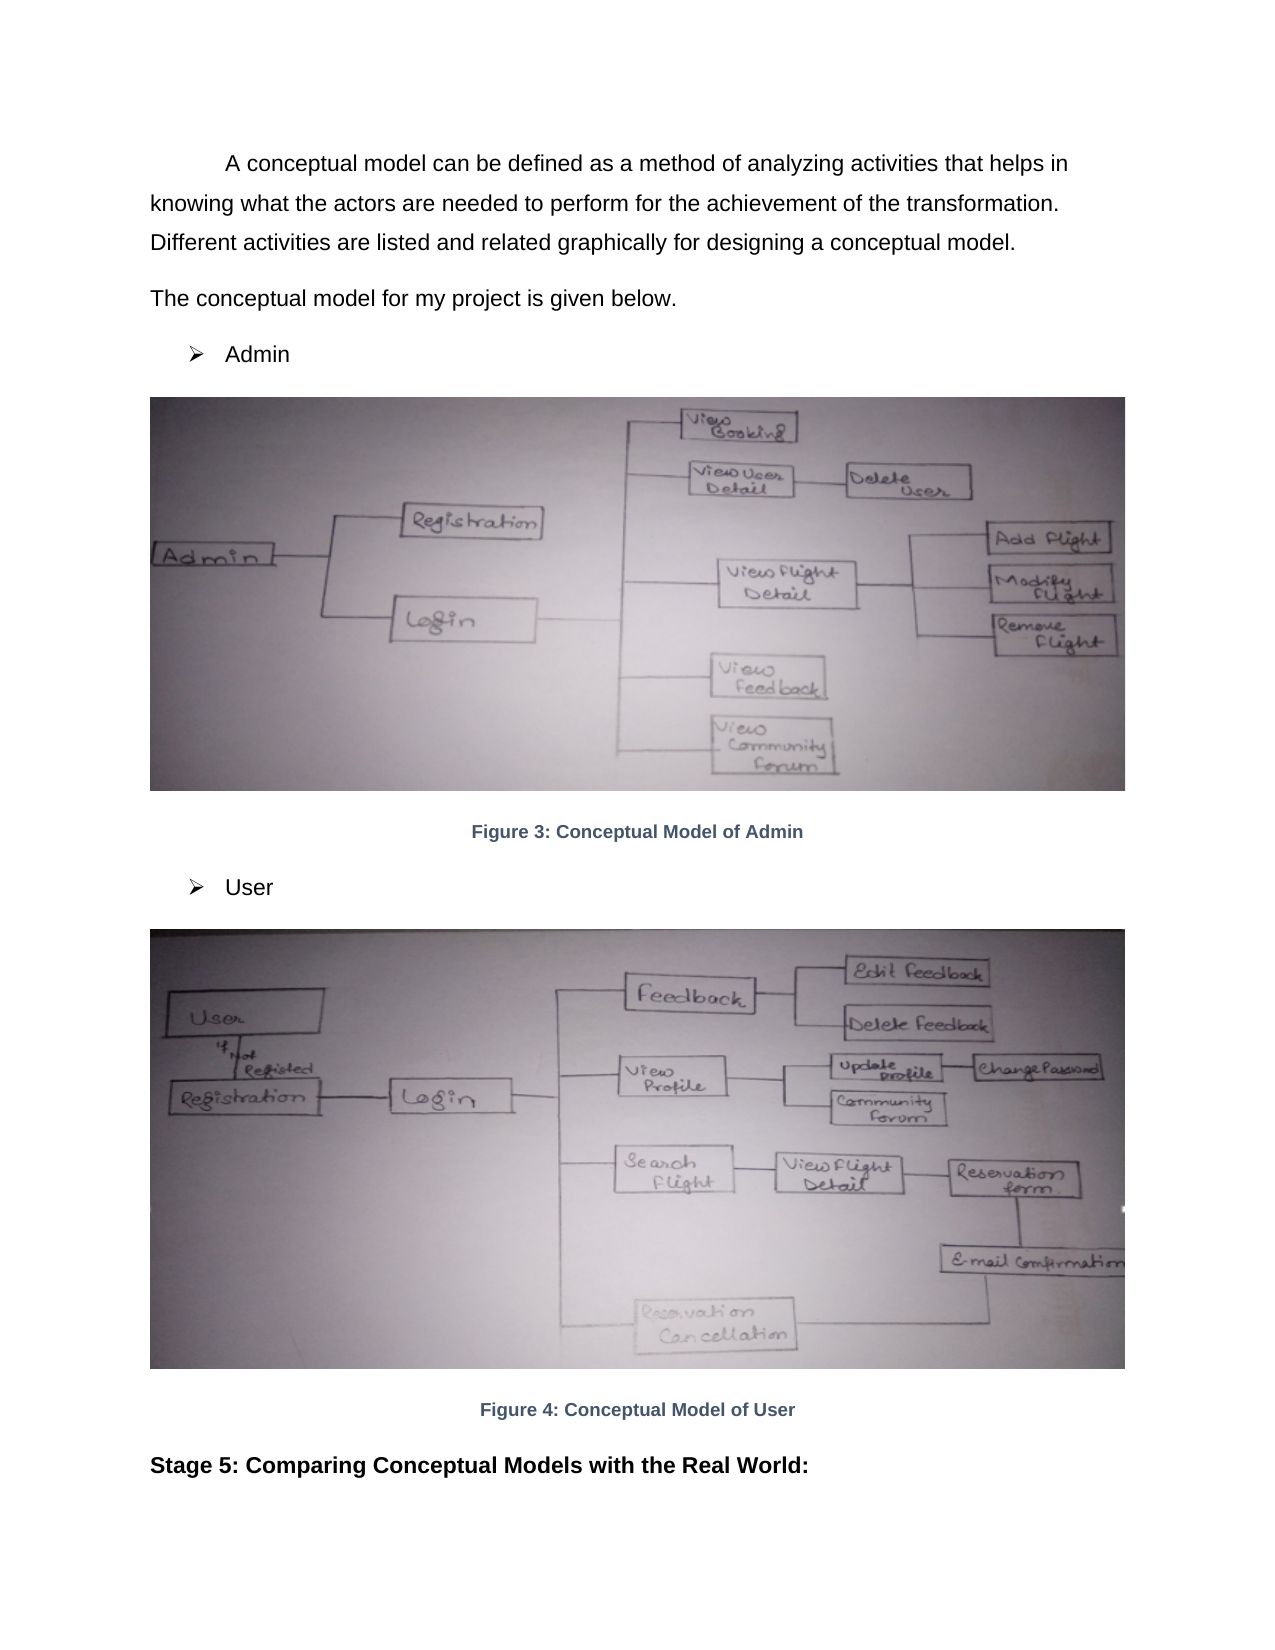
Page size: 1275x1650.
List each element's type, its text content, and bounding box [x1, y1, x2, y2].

text Stage 5: Comparing Conceptual Models with the Real World: [150, 1452, 1125, 1478]
picture [150, 397, 1125, 791]
text The conceptual model for my project is given below. [150, 285, 1125, 311]
text Figure 3: Conceptual Model of Admin [150, 820, 1125, 842]
text A conceptual model can be defined as a method of analyzing activities that helps in knowing what the actors are needed to perform for the achievement of the transformation. Different activities are listed and related graphically for designing a conceptual model. [150, 150, 1125, 255]
text Figure 4: Conceptual Model of User [150, 1398, 1125, 1420]
list Admin [187, 341, 1125, 368]
picture [150, 929, 1125, 1369]
list User [187, 873, 1125, 900]
